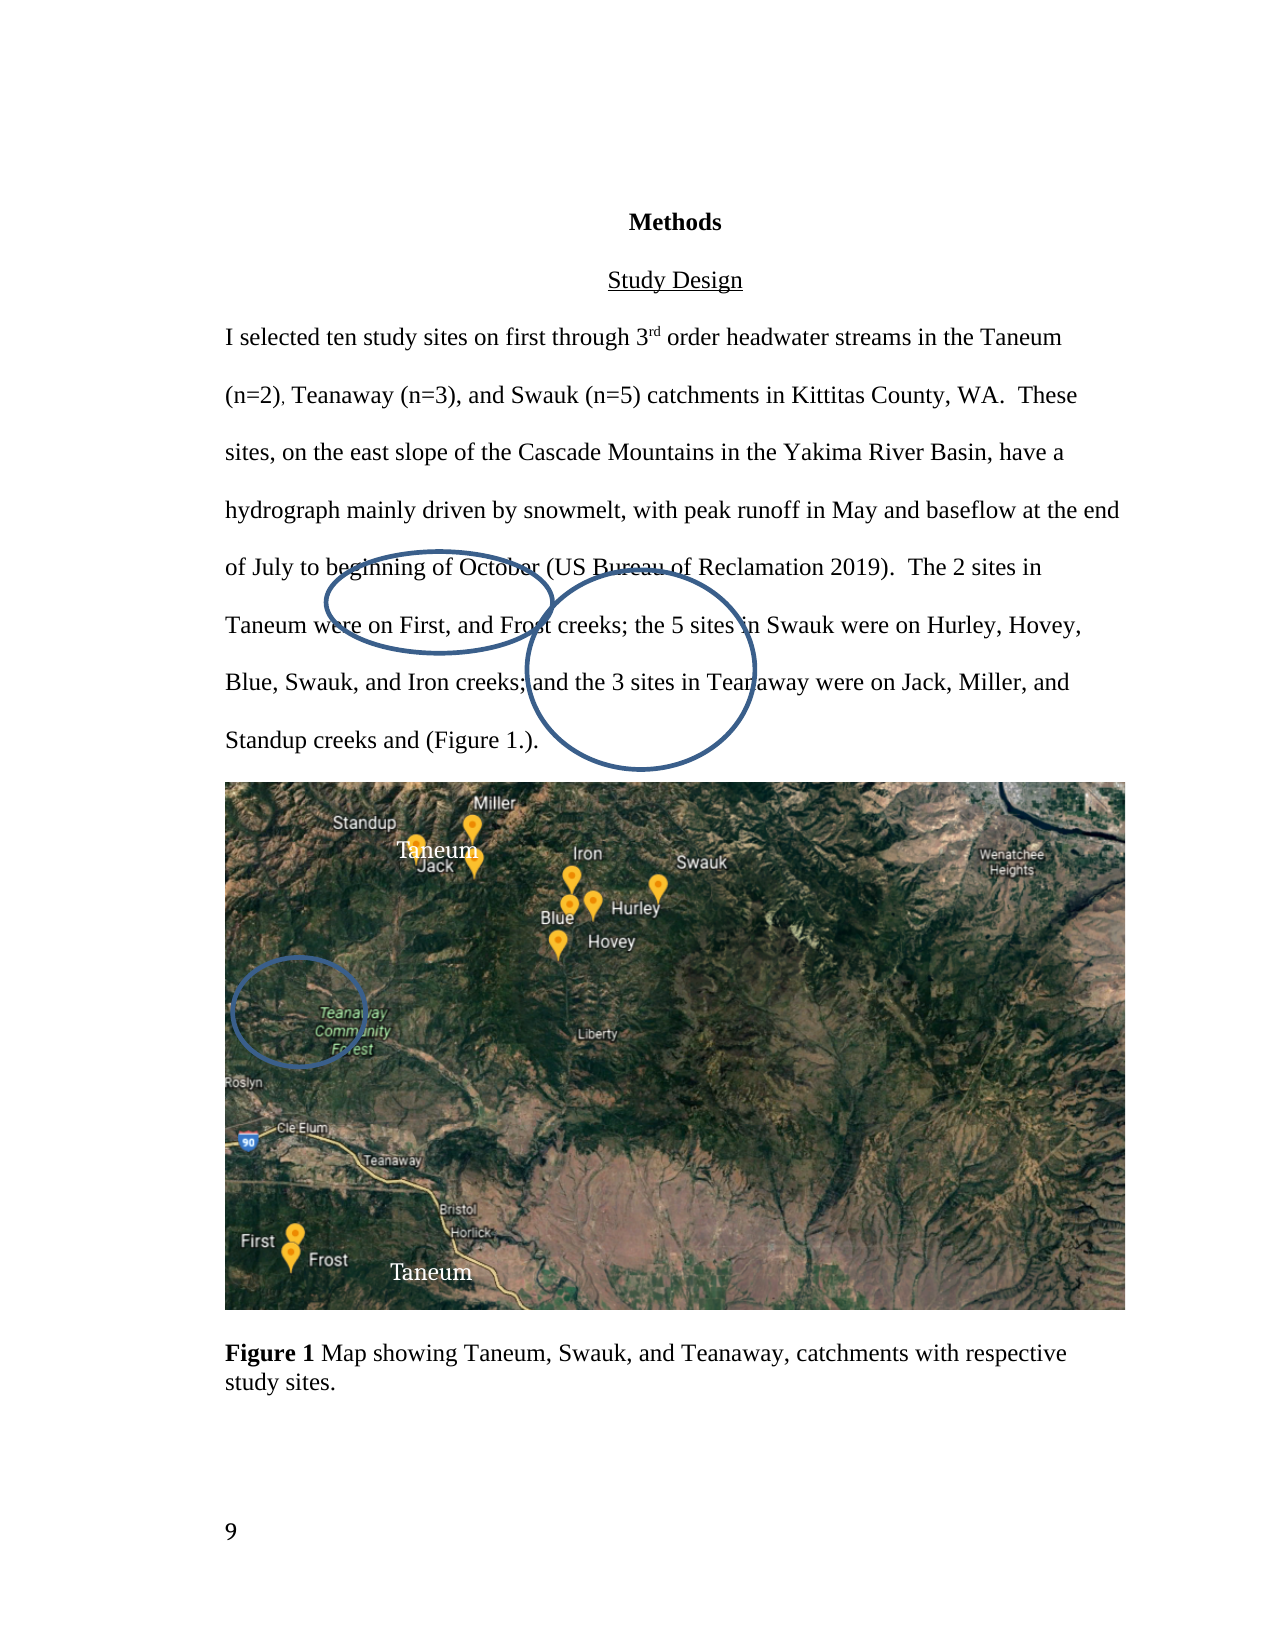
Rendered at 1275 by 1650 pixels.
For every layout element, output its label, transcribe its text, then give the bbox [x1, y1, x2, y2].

text Study Design [225, 265, 1125, 294]
text I selected ten study sites on first through 3rd order headwater streams in the Taneum (n=2), Teanaway (n=3), and Swauk (n=5) catchments in Kittitas County, WA. These sites, on the east slope of the Cascade Mountains in the Yakima River Basin, have a hydrograph mainly driven by snowmelt, with peak runoff in May and baseflow at the end of July to beginning of October (US Bureau of Reclamation 2019). The 2 sites in Taneum were on First, and Frost creeks; the 5 sites in Swauk were on Hurley, Hovey, Blue, Swauk, and Iron creeks; and the 3 sites in Teanaway were on Jack, Miller, and Standup creeks and (Figure 1.). [225, 322, 1125, 782]
picture [225, 782, 1125, 1310]
text Methods [225, 207, 1125, 236]
text Figure 1 Map showing Taneum, Swauk, and Teanaway, catchments with respective study sites. [225, 1338, 1125, 1396]
